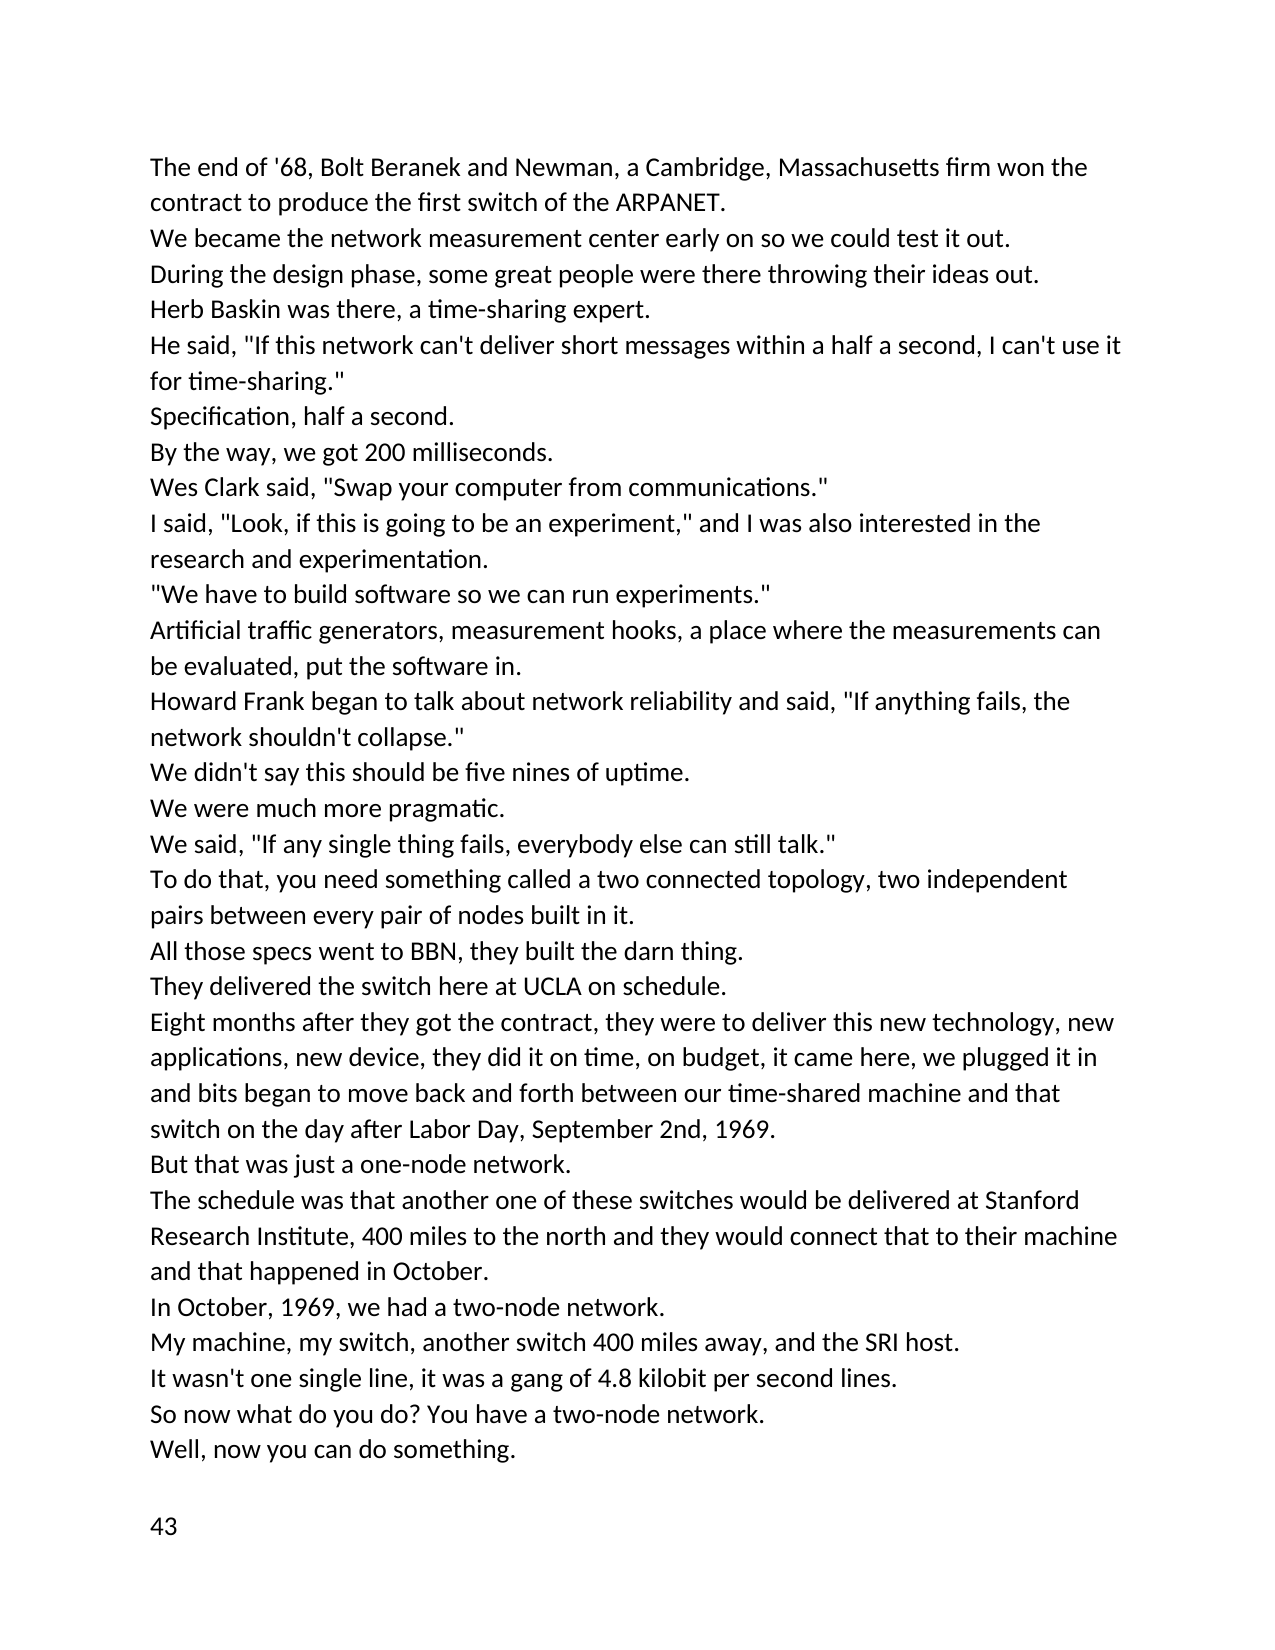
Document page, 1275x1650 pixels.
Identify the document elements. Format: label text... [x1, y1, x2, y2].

text To do that, you need something called a two connected topology, two independent pairs between every pair of nodes built in it. [150, 862, 1125, 931]
text I said, "Look, if this is going to be an experiment," and I was also interested in the research and experimentation. [150, 506, 1125, 575]
text We said, "If any single thing fails, everybody else can still talk." [150, 827, 1125, 860]
text The schedule was that another one of these switches would be delivered at Stanford Research Institute, 400 miles to the north and they would connect that to their machine and that happened in October. [150, 1183, 1125, 1287]
text But that was just a one-node network. [150, 1147, 1125, 1181]
text We didn't say this should be five nines of uptime. [150, 756, 1125, 789]
text Well, now you can do something. [150, 1432, 1125, 1466]
text Wes Clark said, "Swap your computer from communications." [150, 471, 1125, 504]
text The end of '68, Bolt Beranek and Newman, a Cambridge, Massachusetts firm won the contract to produce the first switch of the ARPANET. [150, 150, 1125, 219]
text Specification, half a second. [150, 399, 1125, 432]
text He said, "If this network can't deliver short messages within a half a second, I can't use it for time-sharing." [150, 328, 1125, 397]
text So now what do you do? You have a two-node network. [150, 1397, 1125, 1430]
text "We have to build software so we can run experiments." [150, 577, 1125, 611]
text Howard Frank began to talk about network reliability and said, "If anything fails, the network shouldn't collapse." [150, 684, 1125, 753]
text They delivered the switch here at UCLA on schedule. [150, 969, 1125, 1002]
text Artificial traffic generators, measurement hooks, a place where the measurements can be evaluated, put the software in. [150, 613, 1125, 682]
text We became the network measurement center early on so we could test it out. [150, 221, 1125, 254]
text All those specs went to BBN, they built the darn thing. [150, 934, 1125, 967]
text Eight months after they got the contract, they were to deliver this new technology, new applications, new device, they did it on time, on budget, it came here, we plugged it in and bits began to move back and forth between our time-shared machine and that switch on the day after Labor Day, September 2nd, 1969. [150, 1005, 1125, 1145]
text In October, 1969, we had a two-node network. [150, 1290, 1125, 1323]
text By the way, we got 200 milliseconds. [150, 435, 1125, 468]
text Herb Baskin was there, a time-sharing expert. [150, 292, 1125, 326]
text We were much more pragmatic. [150, 791, 1125, 824]
text It wasn't one single line, it was a gang of 4.8 kilobit per second lines. [150, 1361, 1125, 1394]
text My machine, my switch, another switch 400 miles away, and the SRI host. [150, 1326, 1125, 1359]
text During the design phase, some great people were there throwing their ideas out. [150, 257, 1125, 290]
